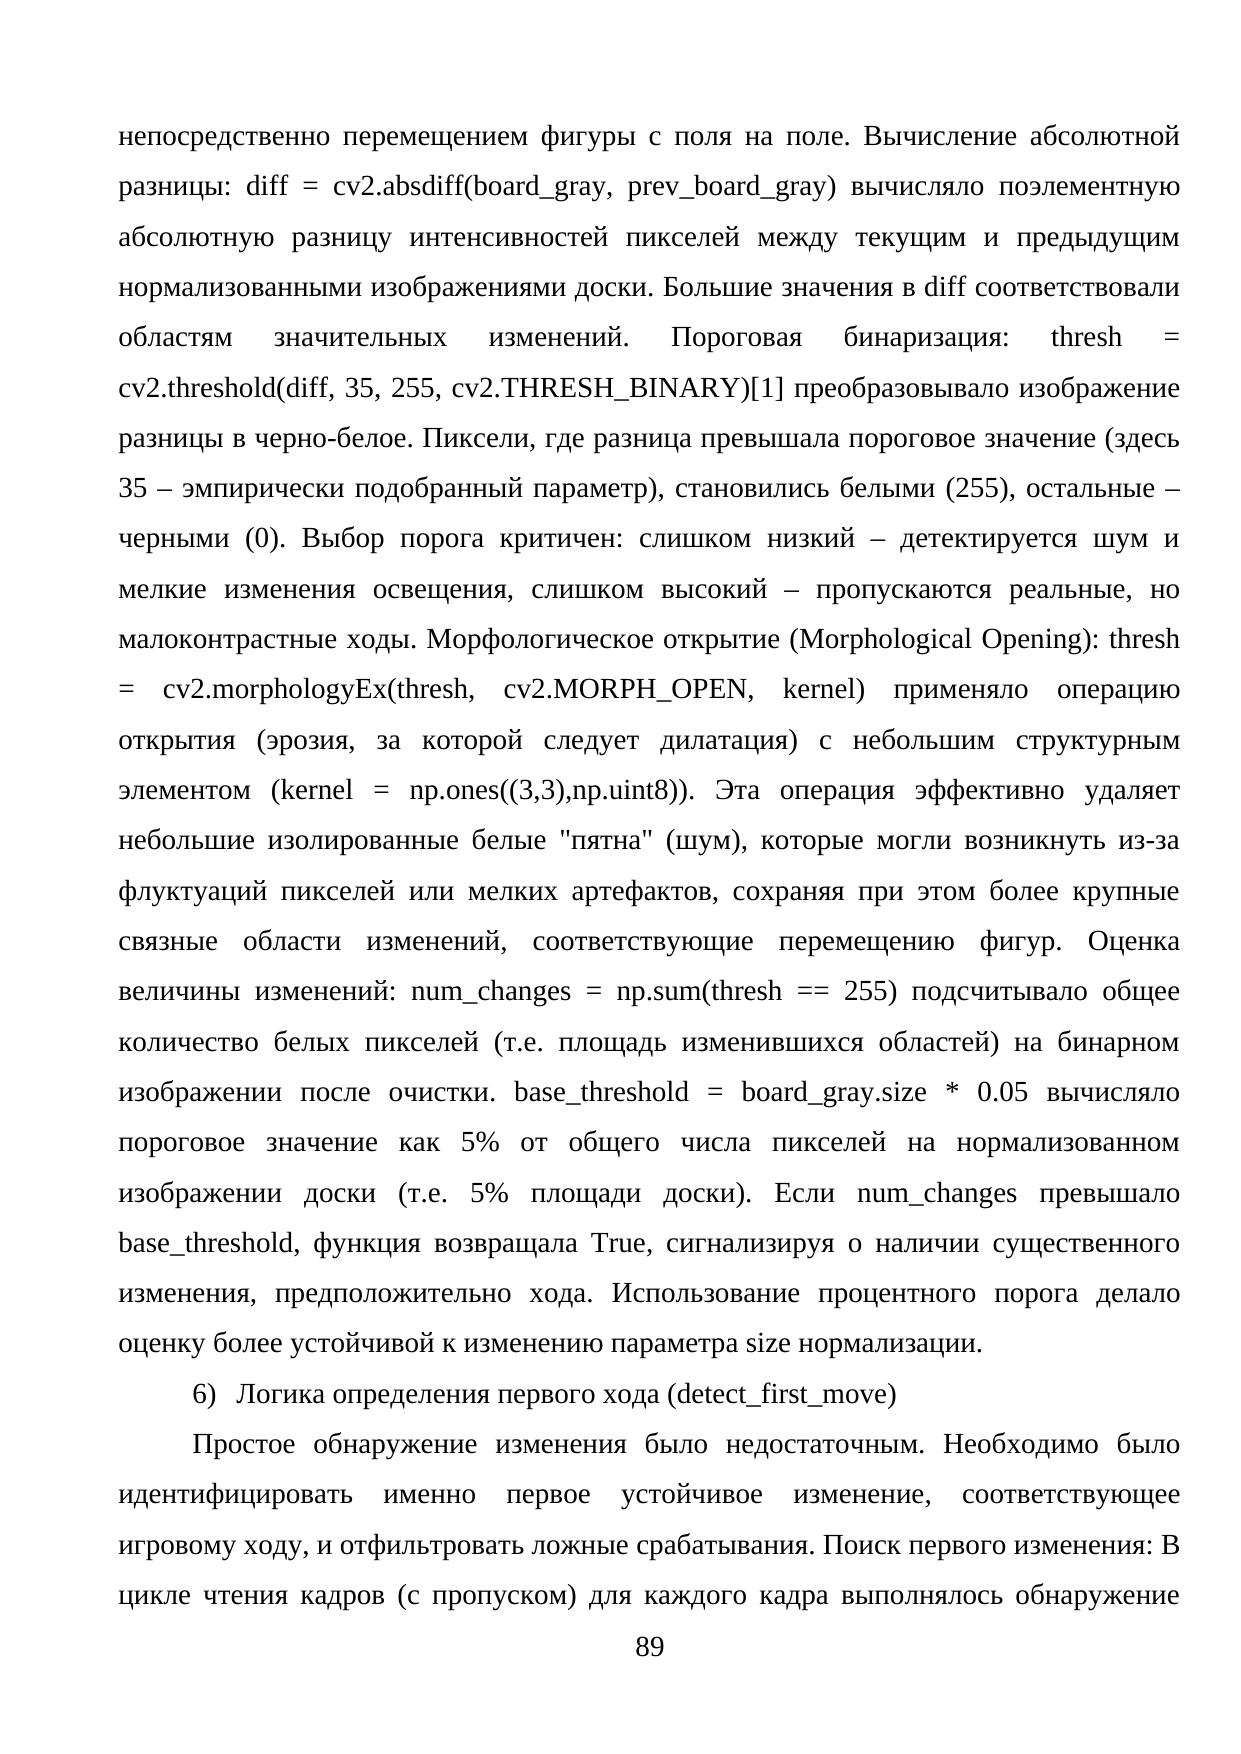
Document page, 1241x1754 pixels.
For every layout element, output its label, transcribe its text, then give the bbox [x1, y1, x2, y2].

list Логика определения первого хода (detect_first_move) [118, 1376, 1181, 1409]
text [118, 118, 1181, 1359]
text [118, 1426, 1181, 1611]
